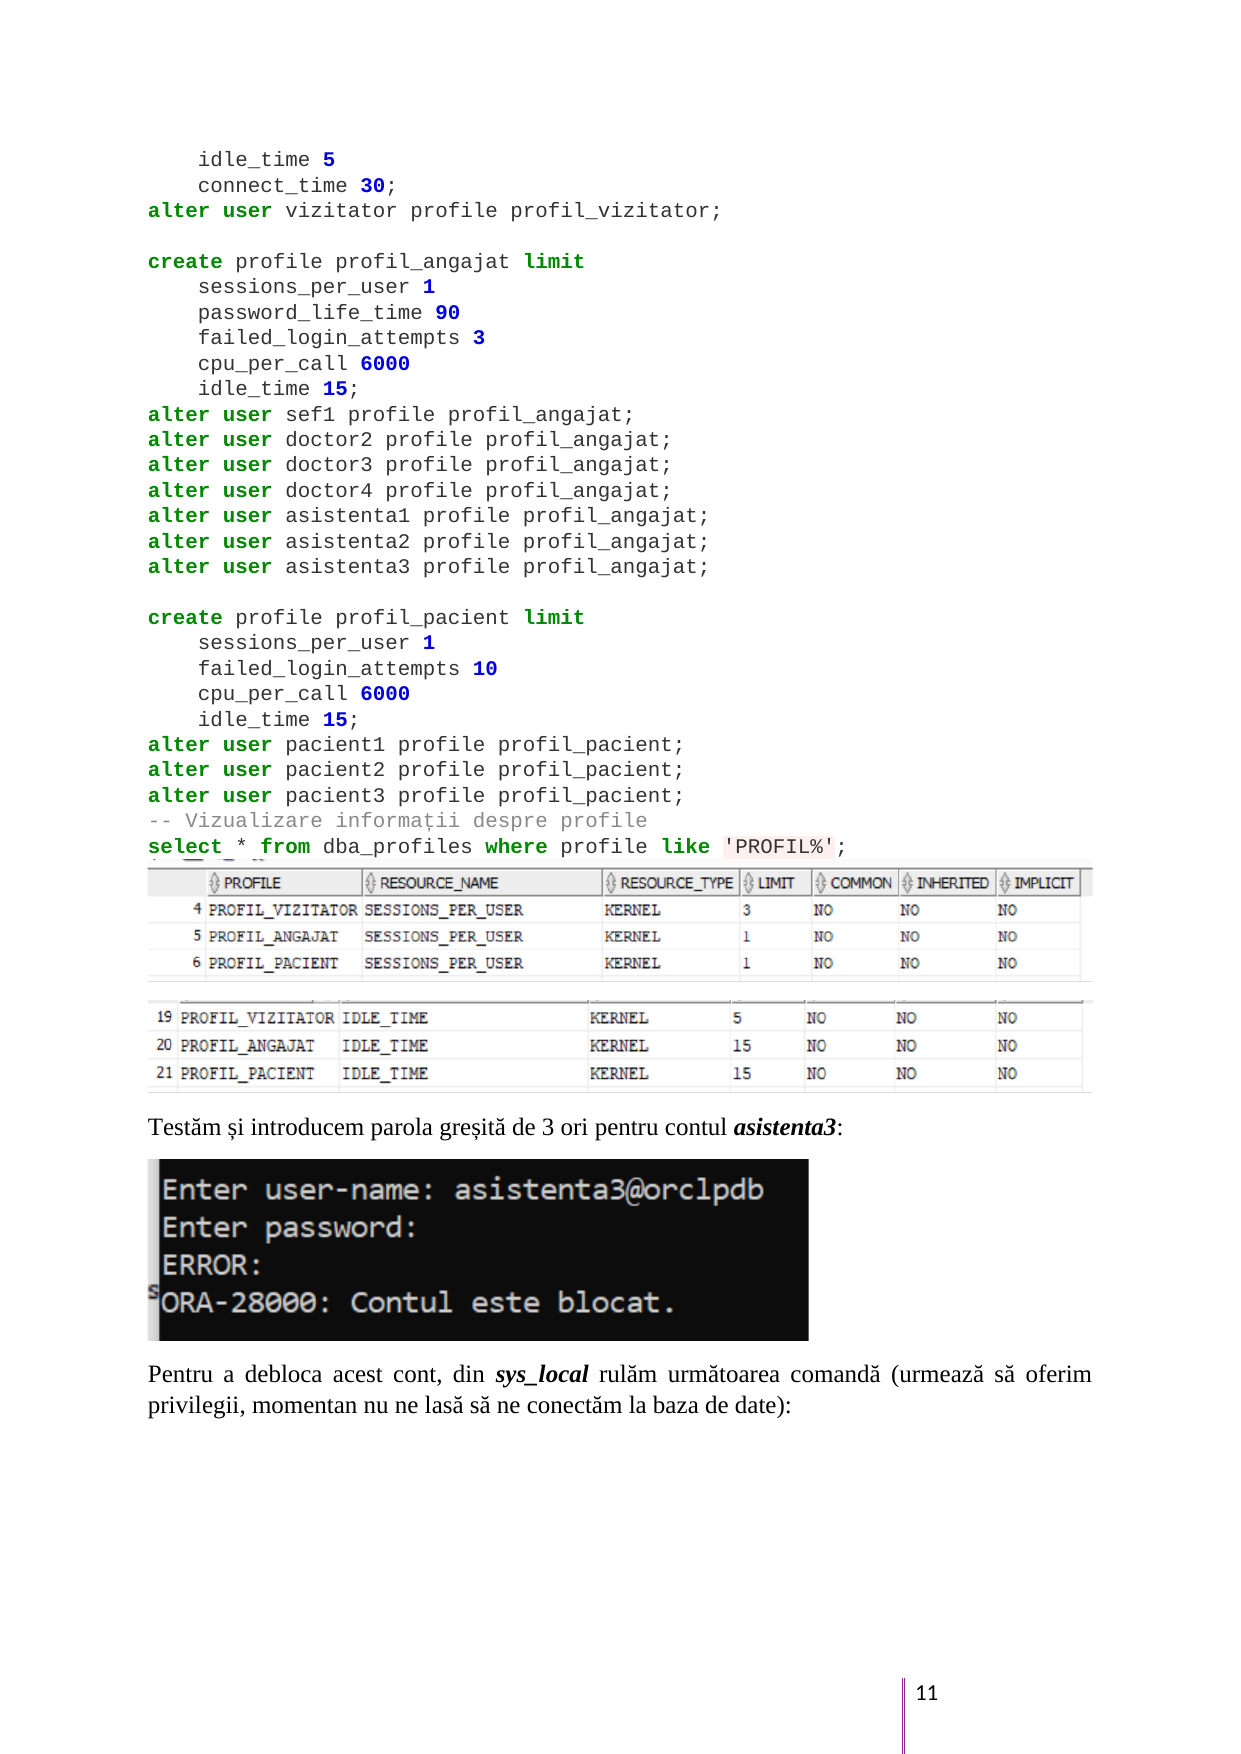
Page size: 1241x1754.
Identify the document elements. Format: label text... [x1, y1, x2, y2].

text sessions_per_user 1 [148, 631, 1093, 656]
text cpu_per_call 6000 [148, 351, 1093, 376]
text failed_login_attempts 3 [148, 326, 1093, 351]
picture [147, 1000, 1093, 1093]
text alter user doctor3 profile profil_angajat; [148, 453, 1093, 478]
text alter user doctor2 profile profil_angajat; [148, 427, 1093, 453]
text alter user pacient2 profile profil_pacient; [148, 758, 1093, 783]
text idle_time 5 [148, 148, 1093, 173]
picture [147, 859, 1093, 982]
text idle_time 15; [148, 376, 1093, 402]
text alter user asistenta3 profile profil_angajat; [148, 554, 1093, 580]
text alter user vizitator profile profil_vizitator; [148, 198, 1093, 224]
text sessions_per_user 1 [148, 275, 1093, 300]
text failed_login_attempts 10 [148, 656, 1093, 681]
text cpu_per_call 6000 [148, 681, 1093, 707]
text alter user pacient3 profile profil_pacient; [148, 783, 1093, 808]
text Testăm și introducem parola greșită de 3 ori pentru contul asistenta3: [148, 1112, 1093, 1140]
text create profile profil_pacient limit [148, 605, 1093, 631]
text alter user pacient1 profile profil_pacient; [148, 732, 1093, 758]
text create profile profil_angajat limit [148, 249, 1093, 275]
text idle_time 15; [148, 707, 1093, 732]
text select * from dba_profiles where profile like 'PROFIL%'; [148, 834, 1093, 859]
picture [147, 1159, 809, 1341]
text alter user sef1 profile profil_angajat; [148, 402, 1093, 427]
text connect_time 30; [148, 173, 1093, 198]
text alter user asistenta2 profile profil_angajat; [148, 529, 1093, 554]
text password_life_time 90 [148, 300, 1093, 326]
text -- Vizualizare informații despre profile [148, 808, 1093, 834]
text alter user doctor4 profile profil_angajat; [148, 478, 1093, 503]
text alter user asistenta1 profile profil_angajat; [148, 503, 1093, 529]
text Pentru a debloca acest cont, din sys_local rulăm următoarea comandă (urmează să oferim privilegii, momentan nu ne lasă să ne conectăm la baza de date): [148, 1359, 1093, 1419]
